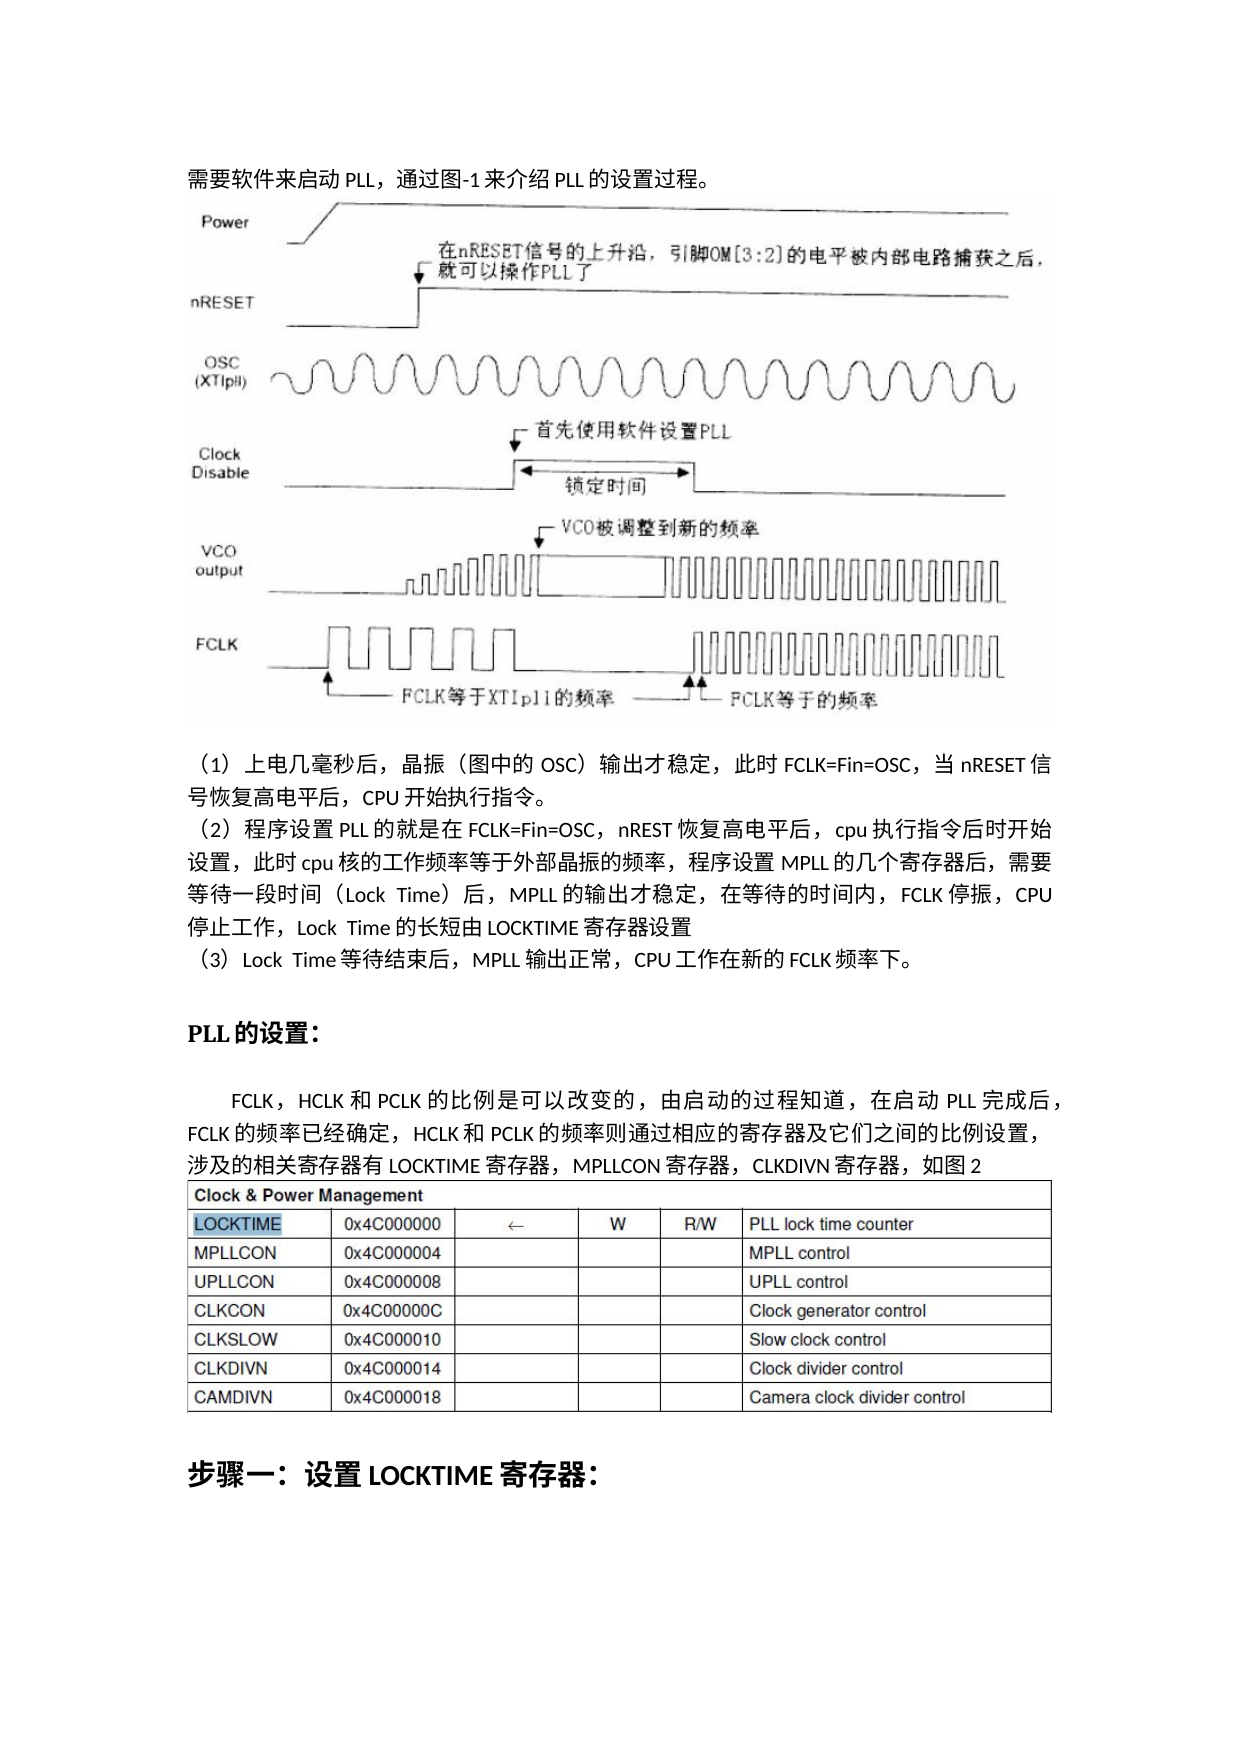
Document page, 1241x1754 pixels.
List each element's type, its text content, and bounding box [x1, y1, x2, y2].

text （1）上电几毫秒后，晶振（图中的OSC）输出才稳定，此时FCLK=Fin=OSC，当nRESET信号恢复高电平后，CPU开始执行指令。 [187, 747, 1053, 812]
text 步骤一：设置LOCKTIME寄存器： [187, 1441, 1053, 1506]
text （3）Lock Time等待结束后，MPLL输出正常，CPU工作在新的FCLK频率下。 [187, 942, 1053, 974]
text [187, 162, 1053, 194]
picture [187, 194, 1053, 724]
picture [187, 1180, 1053, 1413]
text （2）程序设置PLL的就是在FCLK=Fin=OSC，nREST恢复高电平后，cpu执行指令后时开始设置，此时cpu核的工作频率等于外部晶振的频率，程序设置MPLL的几个寄存器后，需要等待一段时间（Lock Time）后，MPLL的输出才稳定，在等待的时间内，FCLK停振，CPU停止工作，Lock Time的长短由LOCKTIME寄存器设置 [187, 812, 1053, 942]
subtitle PLL的设置： [187, 999, 1053, 1064]
text FCLK，HCLK和PCLK的比例是可以改变的，由启动的过程知道，在启动PLL完成后，FCLK的频率已经确定，HCLK和PCLK的频率则通过相应的寄存器及它们之间的比例设置，涉及的相关寄存器有LOCKTIME寄存器，MPLLCON寄存器，CLKDIVN寄存器，如图2 [187, 1083, 1053, 1180]
